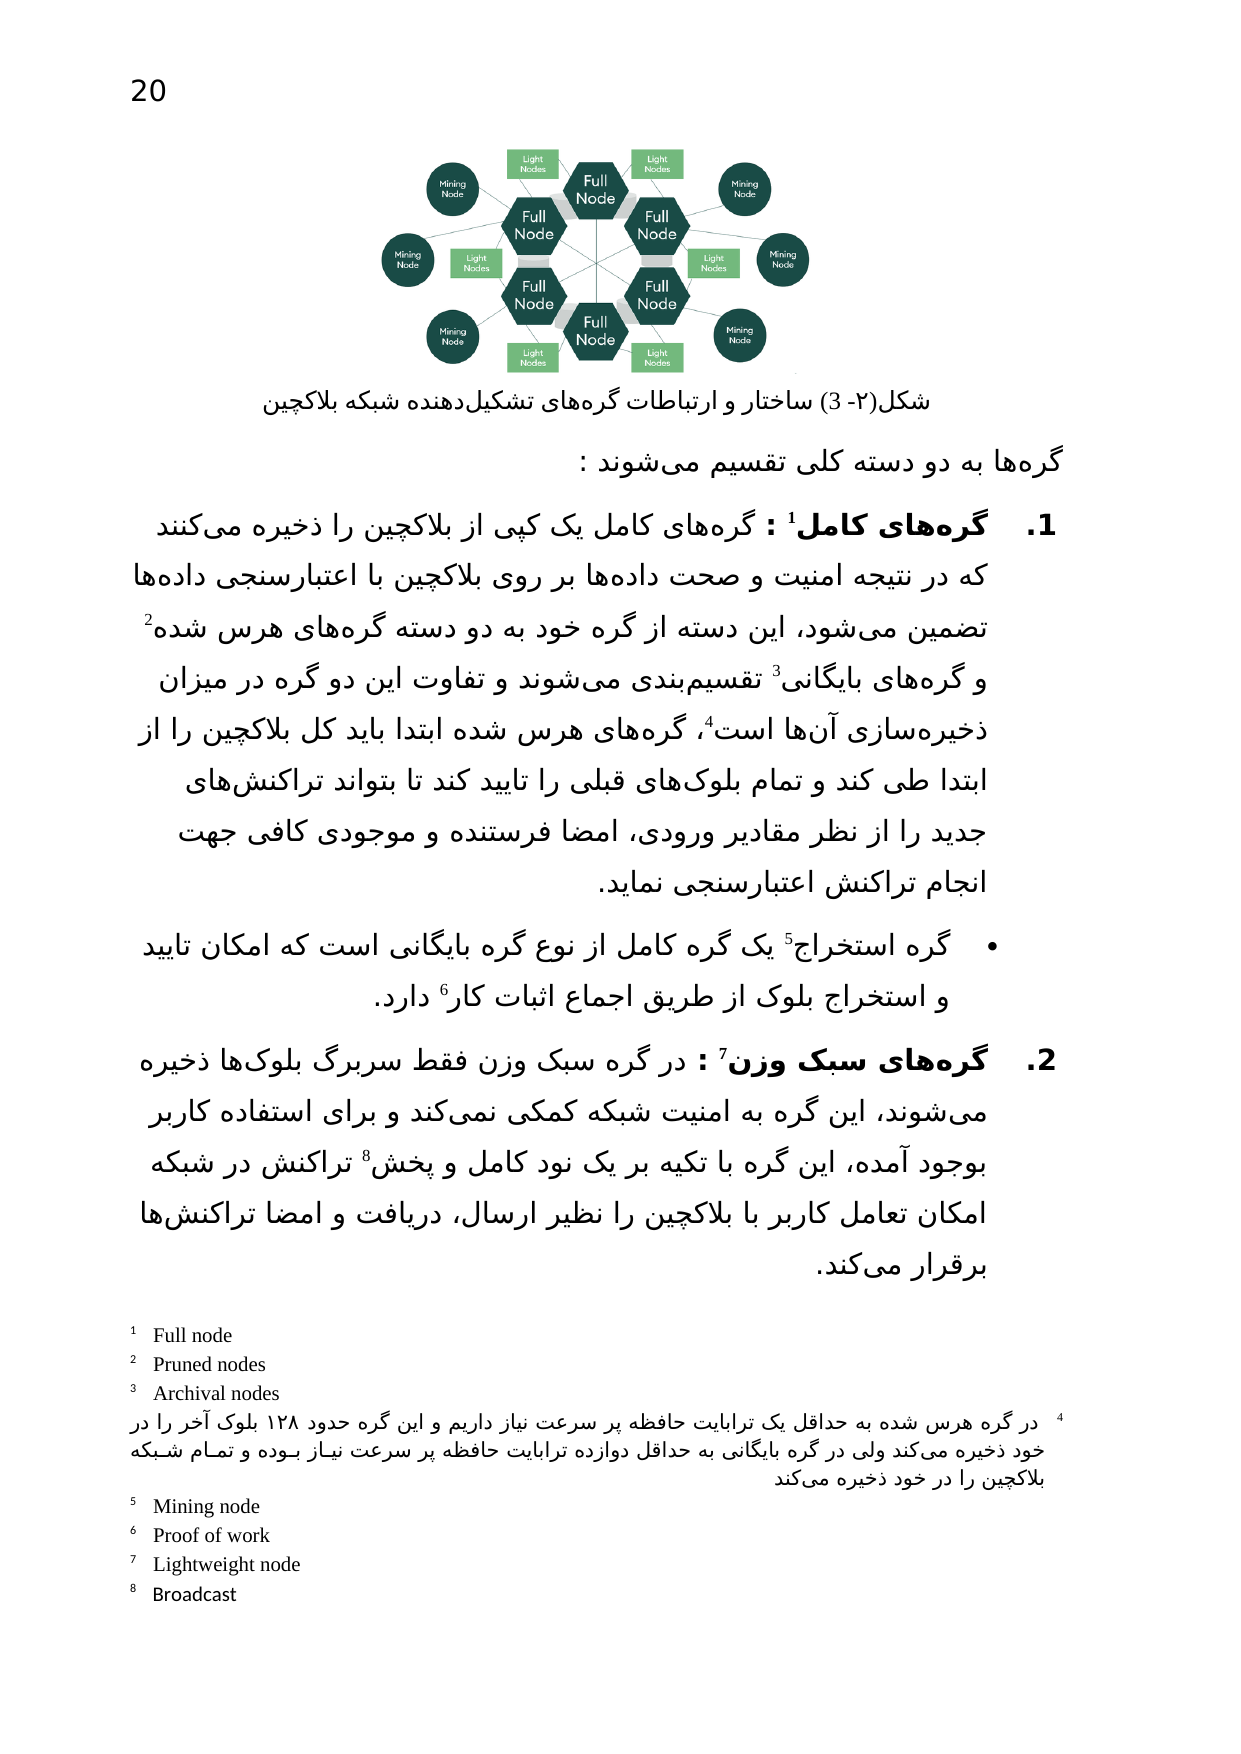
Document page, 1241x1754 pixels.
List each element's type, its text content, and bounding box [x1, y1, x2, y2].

text شکل(۲- 3) ساختار و ارتباطات گره‌های تشکیل‌دهنده شبکه بلاکچین [130, 386, 1063, 415]
list گره‌های سبک وزن : در گره سبک وزن فقط سربرگ بلوک‌ها ذخیره می‌شوند، این گره به امنیت شبکه کمکی نمی‌کند و برای استفاده کاربر بوجود آمده، این گره با تکیه بر یک نود کامل و پخش تراکنش در شبکه امکان تعامل کاربر با بلاکچین را نظیر ارسال، دریافت و امضا تراکنش‌ها برقرار می‌کند. [130, 1043, 1026, 1281]
list گره‌های کامل : گره‌های کامل یک کپی از بلاکچین را ذخیره می‌کنند که در نتیجه امنیت و صحت داده‌ها بر روی بلاکچین با اعتبارسنجی داده‌ها تضمین می‌شود، این دسته از گره خود به دو دسته گره‌های هرس شده و گره‌های بایگانی تقسیم‌بندی می‌شوند و تفاوت این دو گره در میزان ذخیره‌سازی آن‌ها است، گره‌های هرس شده ابتدا باید کل بلاکچین را از ابتدا طی کند و تمام بلوک‌های قبلی را تایید کند تا بتواند تراکنش‌های جدید را از نظر مقادیر ورودی، امضا فرستنده و موجودی کافی جهت انجام تراکنش اعتبارسنجی نماید. [130, 508, 1026, 899]
text گره‌ها به دو دسته کلی تقسیم می‌شوند : [130, 444, 1063, 478]
picture [380, 147, 813, 374]
list گره استخراج یک گره کامل از نوع گره بایگانی است که امکان تایید و استخراج بلوک از طریق اجماع اثبات کار دارد. [130, 928, 988, 1014]
